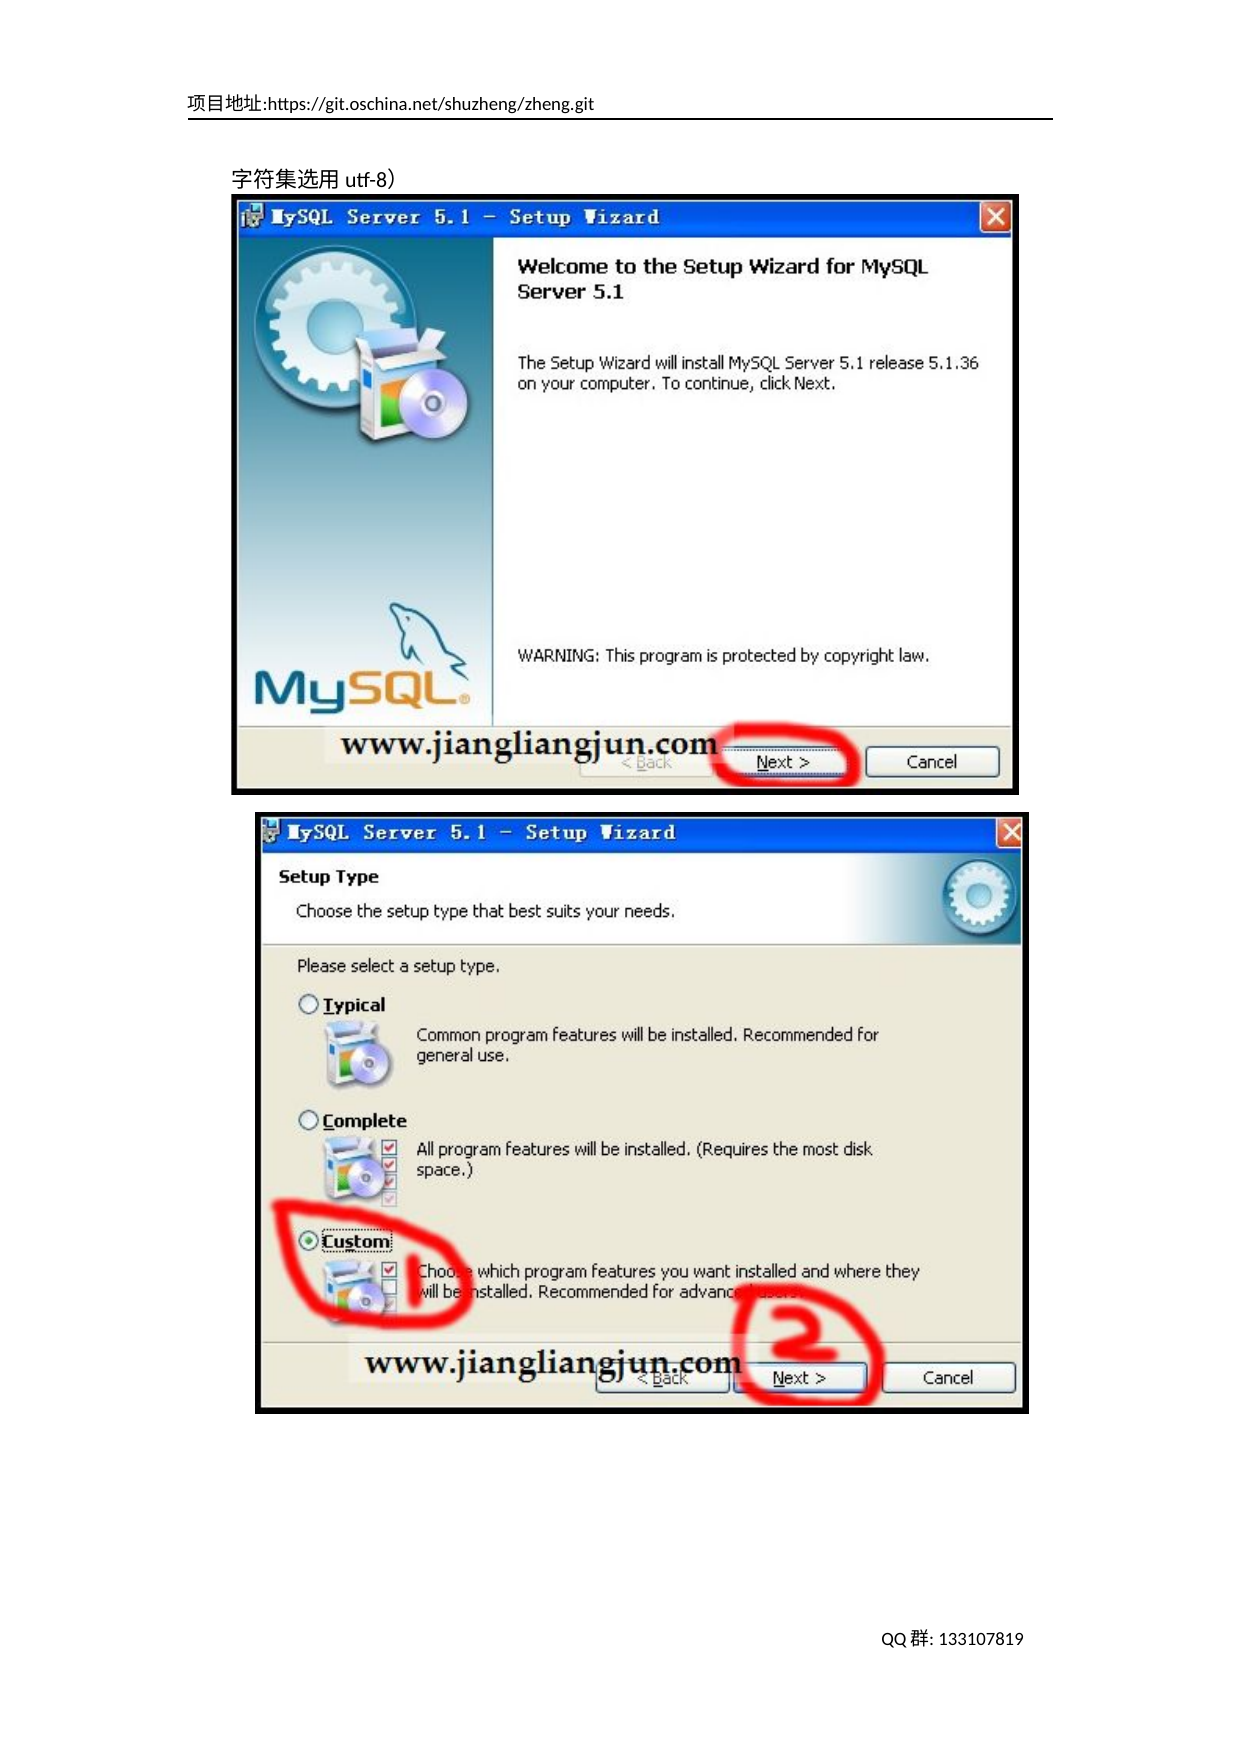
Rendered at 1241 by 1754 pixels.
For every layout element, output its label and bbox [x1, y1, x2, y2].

picture [255, 812, 1029, 1414]
list [231, 162, 1053, 194]
picture [231, 194, 1019, 795]
